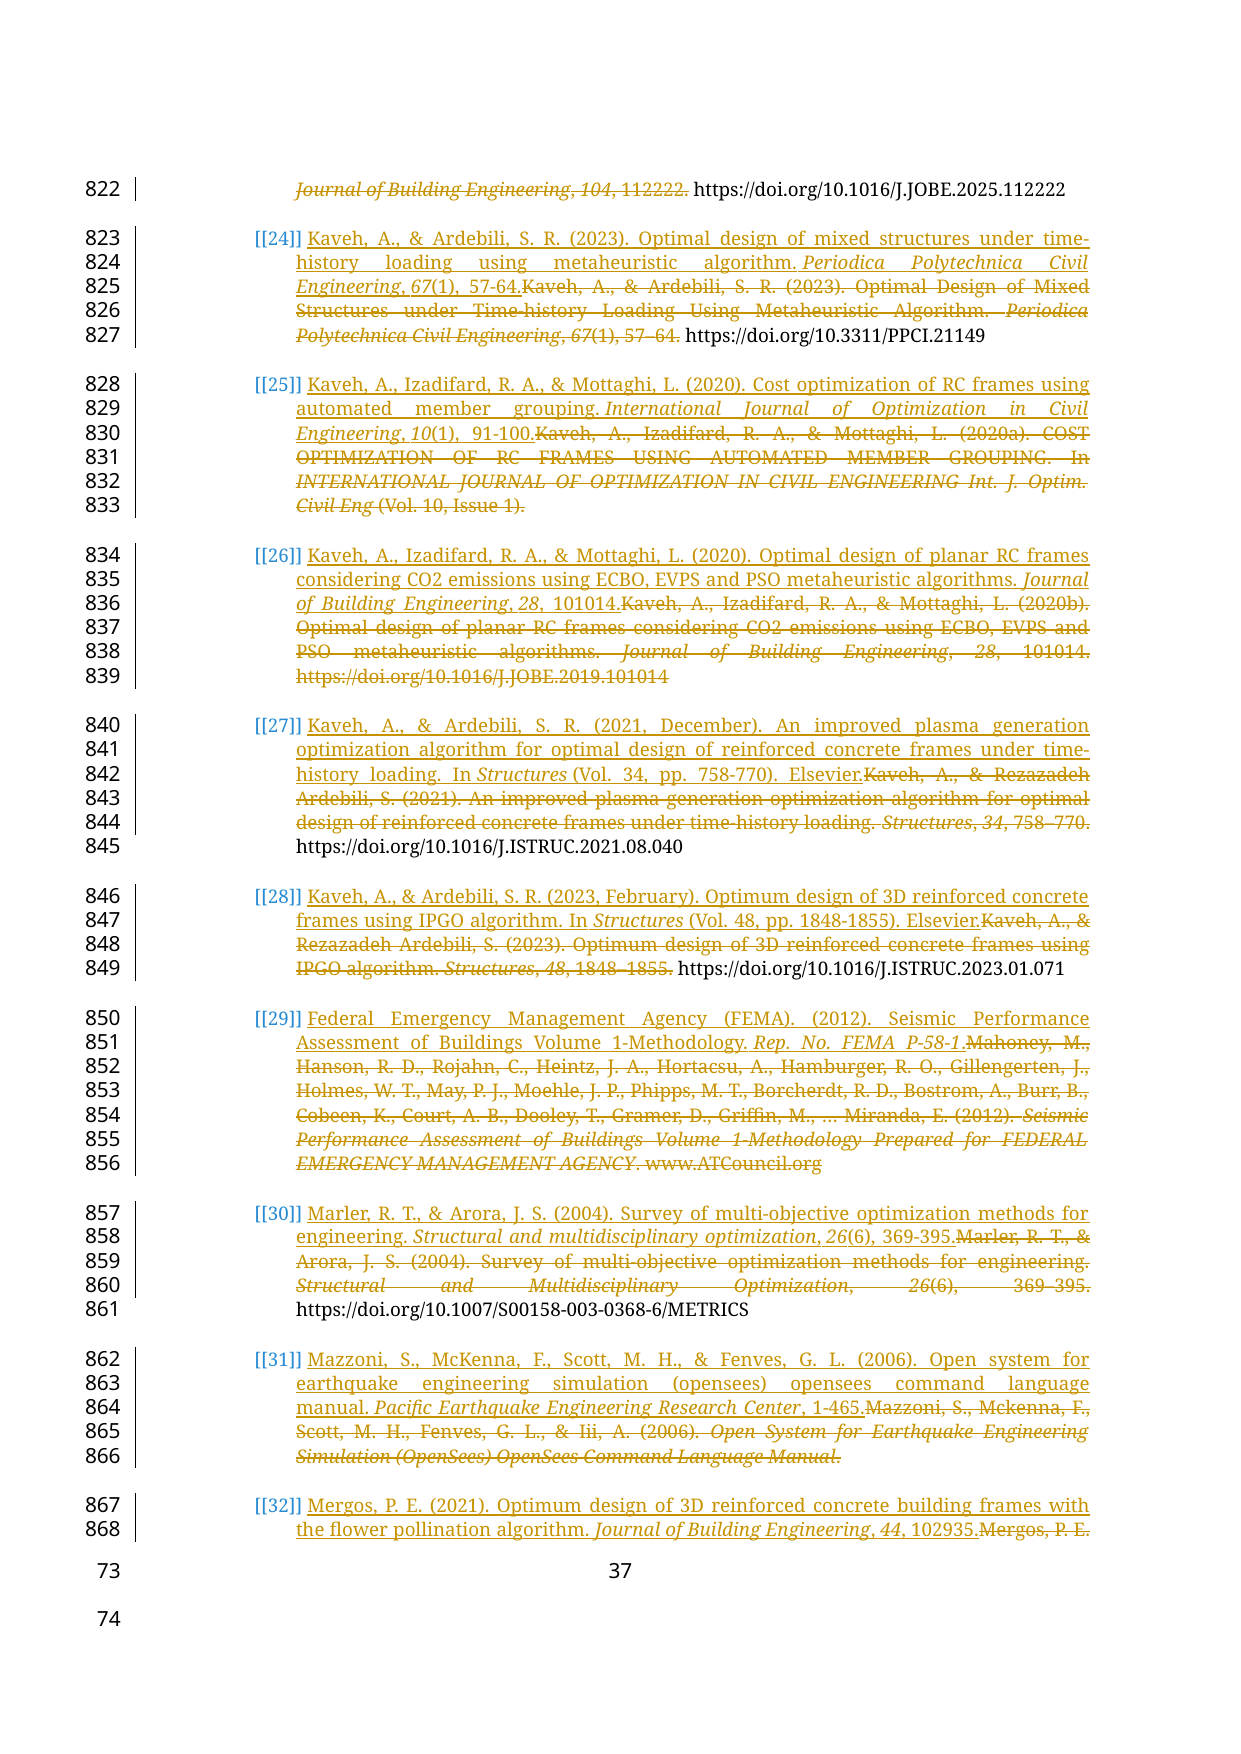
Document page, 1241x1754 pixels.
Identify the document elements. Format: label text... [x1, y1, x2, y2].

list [254, 1493, 1090, 1542]
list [254, 177, 1090, 201]
list https://doi.org/10.1016/J.ISTRUC.2021.08.040 [254, 714, 1090, 859]
list https://doi.org/10.1007/S00158-003-0368-6/METRICS [254, 1201, 1090, 1322]
list https://doi.org/10.3311/PPCI.21149 [254, 226, 1090, 348]
list https://doi.org/10.1016/J.ISTRUC.2023.01.071 [254, 884, 1090, 981]
